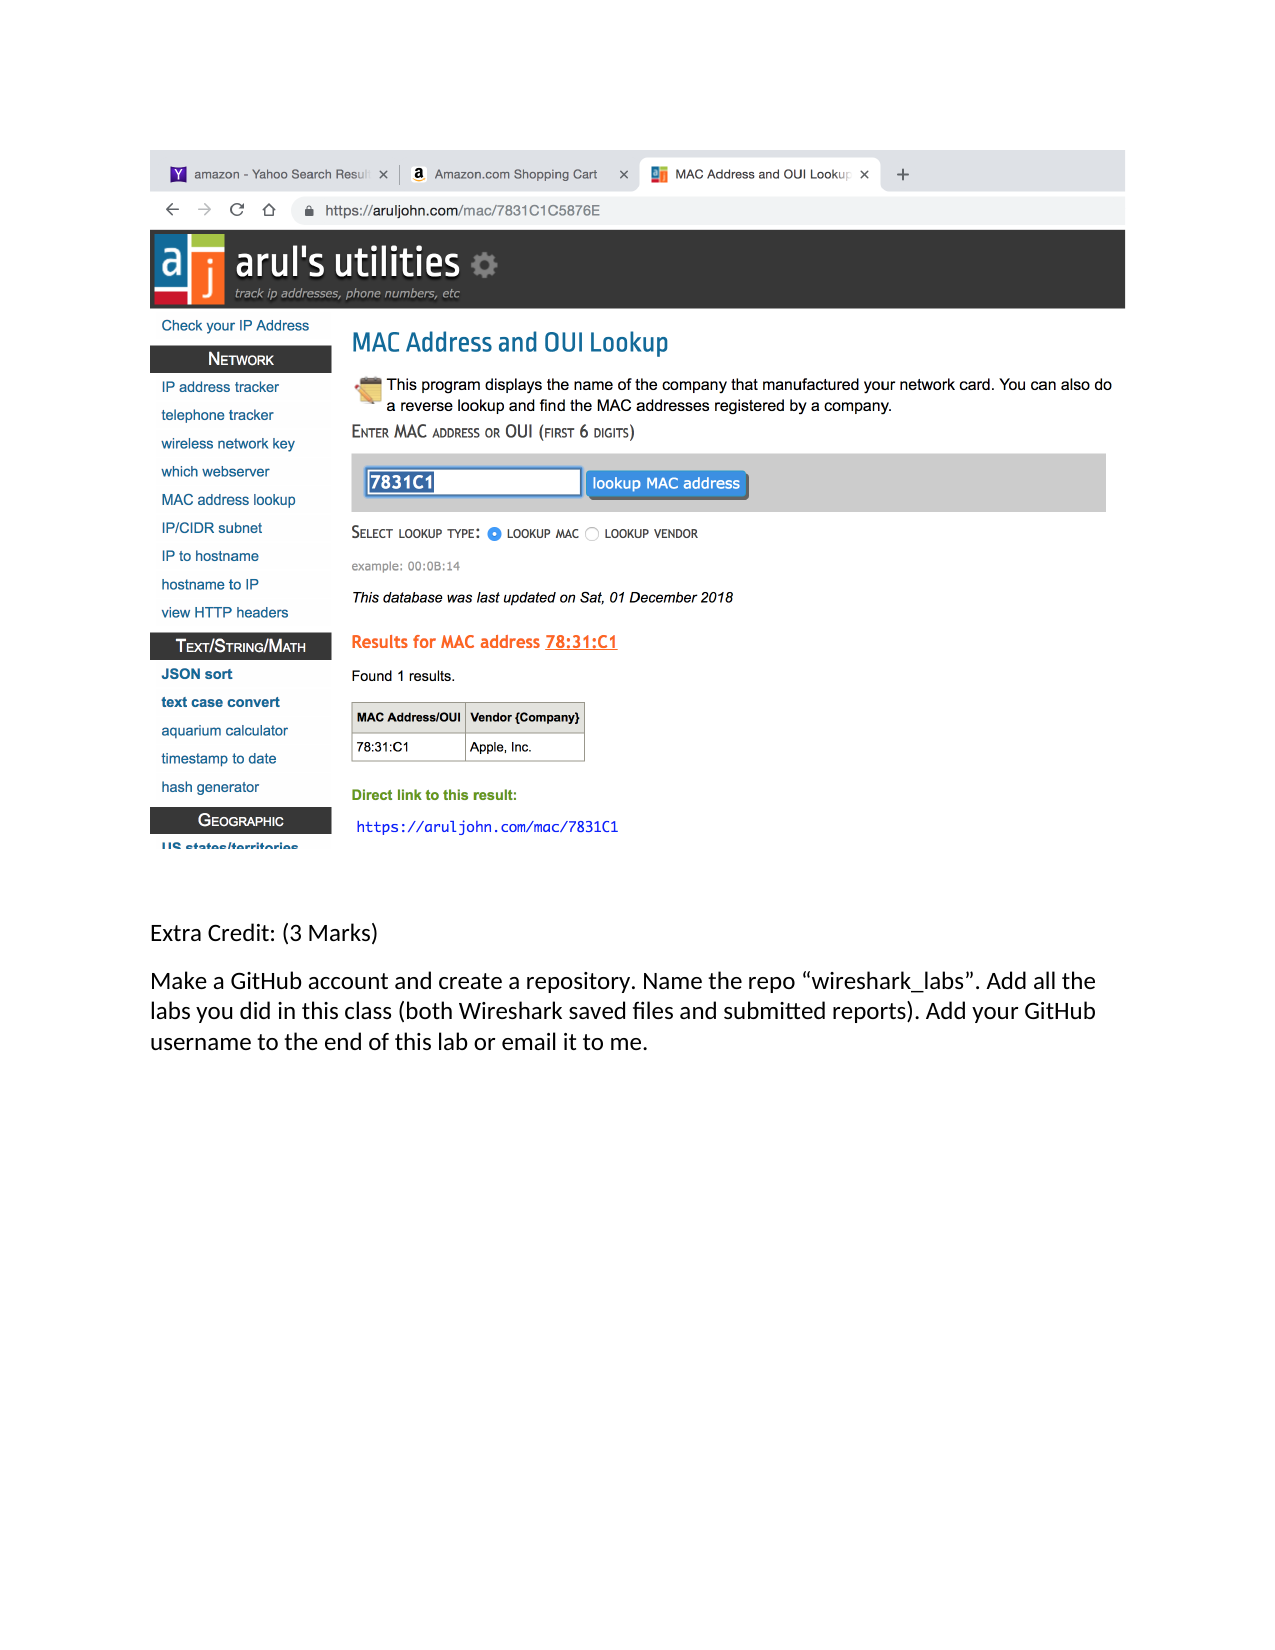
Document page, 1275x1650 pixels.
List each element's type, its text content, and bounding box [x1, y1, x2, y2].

text Make a GitHub account and create a repository. Name the repo “wireshark_labs”. Add all the labs you did in this class (both Wireshark saved files and submitted reports). Add your GitHub username to the end of this lab or email it to me. [150, 965, 1125, 1056]
text Extra Credit: (3 Marks) [150, 917, 1125, 948]
picture [150, 150, 1125, 849]
